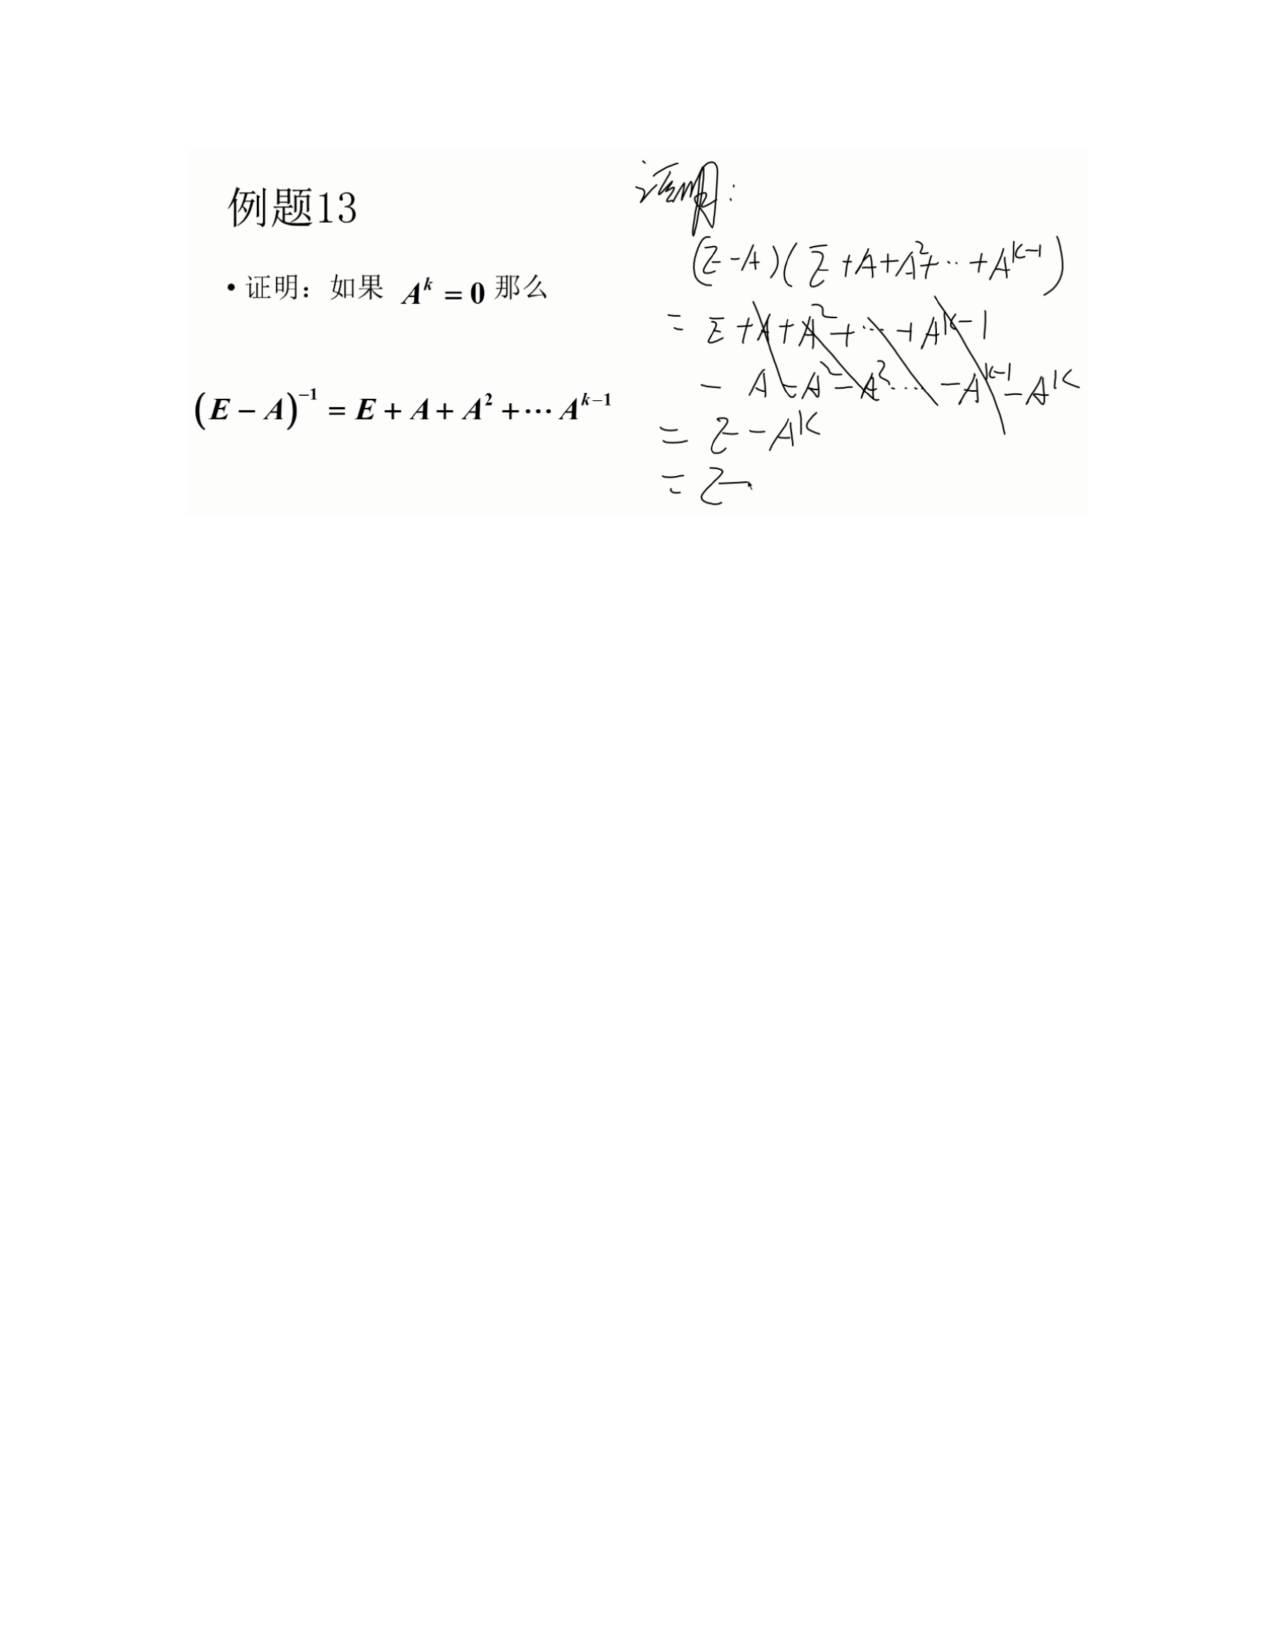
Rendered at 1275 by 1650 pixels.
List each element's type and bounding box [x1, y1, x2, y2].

picture [187, 150, 1088, 515]
